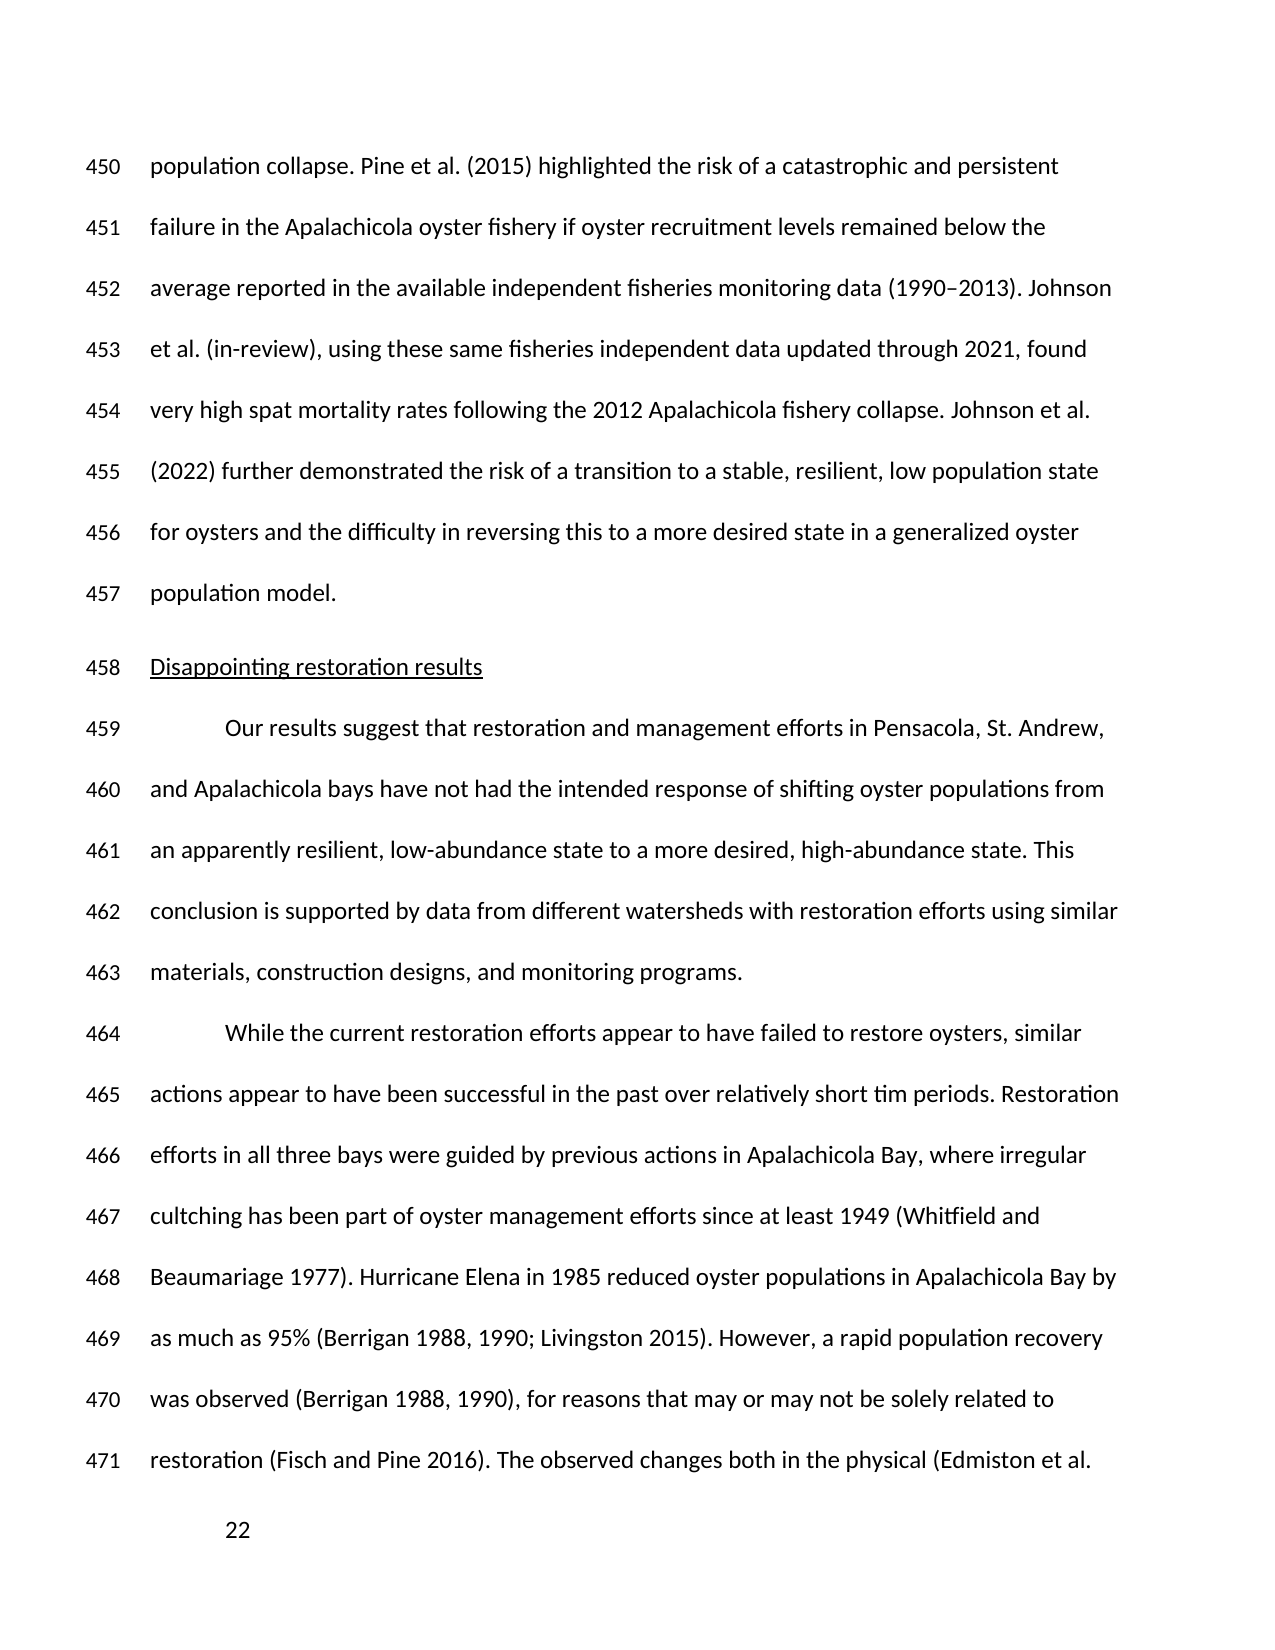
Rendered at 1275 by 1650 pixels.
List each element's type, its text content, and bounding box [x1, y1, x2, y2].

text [150, 150, 1125, 608]
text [150, 1017, 1125, 1475]
subtitle Disappointing restoration results [150, 651, 1125, 681]
text Our results suggest that restoration and management efforts in Pensacola, St. Andrew, and Apalachicola bays have not had the intended response of shifting oyster populations from an apparently resilient, low-abundance state to a more desired, high-abundance state. This conclusion is supported by data from different watersheds with restoration efforts using similar materials, construction designs, and monitoring programs. [150, 712, 1125, 987]
